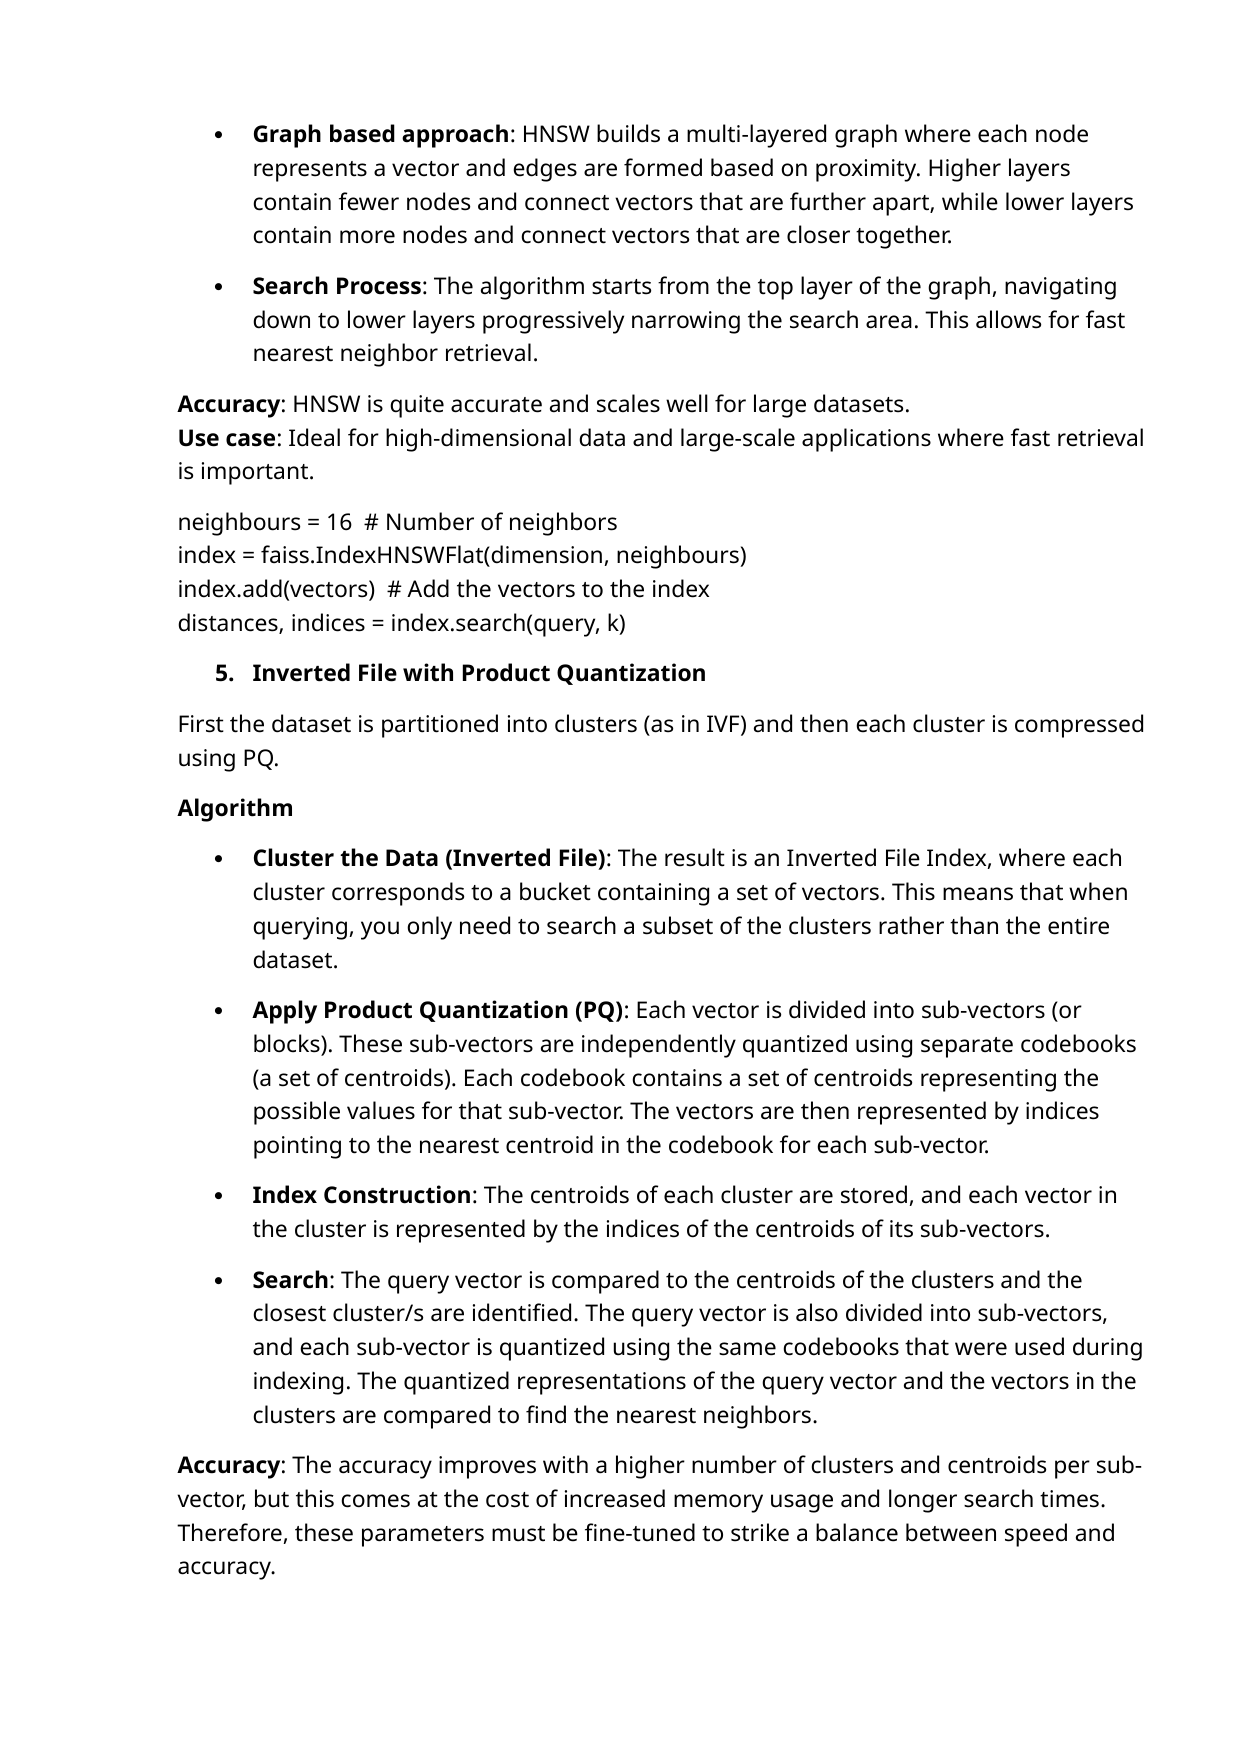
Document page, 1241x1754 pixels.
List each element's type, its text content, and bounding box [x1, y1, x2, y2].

list Cluster the Data (Inverted File): The result is an Inverted File Index, where each cluster corresponds to a bucket containing a set of vectors. This means that when querying, you only need to search a subset of the clusters rather than the entire dataset. [215, 842, 1152, 975]
list Inverted File with Product Quantization [215, 657, 1152, 688]
list Index Construction: The centroids of each cluster are stored, and each vector in the cluster is represented by the indices of the centroids of its sub-vectors. [215, 1179, 1152, 1244]
text Accuracy: HNSW is quite accurate and scales well for large datasets. Use case: Ideal for high-dimensional data and large-scale applications where fast retrieval is important. [177, 388, 1152, 486]
list Apply Product Quantization (PQ): Each vector is divided into sub-vectors (or blocks). These sub-vectors are independently quantized using separate codebooks (a set of centroids). Each codebook contains a set of centroids representing the possible values for that sub-vector. The vectors are then represented by indices pointing to the nearest centroid in the codebook for each sub-vector. [215, 994, 1152, 1160]
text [177, 1449, 1152, 1581]
list Graph based approach: HNSW builds a multi-layered graph where each node represents a vector and edges are formed based on proximity. Higher layers contain fewer nodes and connect vectors that are further apart, while lower layers contain more nodes and connect vectors that are closer together. [215, 118, 1152, 251]
text Algorithm [177, 792, 1152, 823]
text First the dataset is partitioned into clusters (as in IVF) and then each cluster is compressed using PQ. [177, 708, 1152, 773]
text neighbours = 16 # Number of neighbors index = faiss.IndexHNSWFlat(dimension, neighbours) index.add(vectors) # Add the vectors to the index distances, indices = index.search(query, k) [177, 506, 1152, 638]
list Search Process: The algorithm starts from the top layer of the graph, navigating down to lower layers progressively narrowing the search area. This allows for fast nearest neighbor retrieval. [215, 270, 1152, 368]
list Search: The query vector is compared to the centroids of the clusters and the closest cluster/s are identified. The query vector is also divided into sub-vectors, and each sub-vector is quantized using the same codebooks that were used during indexing. The quantized representations of the query vector and the vectors in the clusters are compared to find the nearest neighbors. [215, 1263, 1152, 1430]
